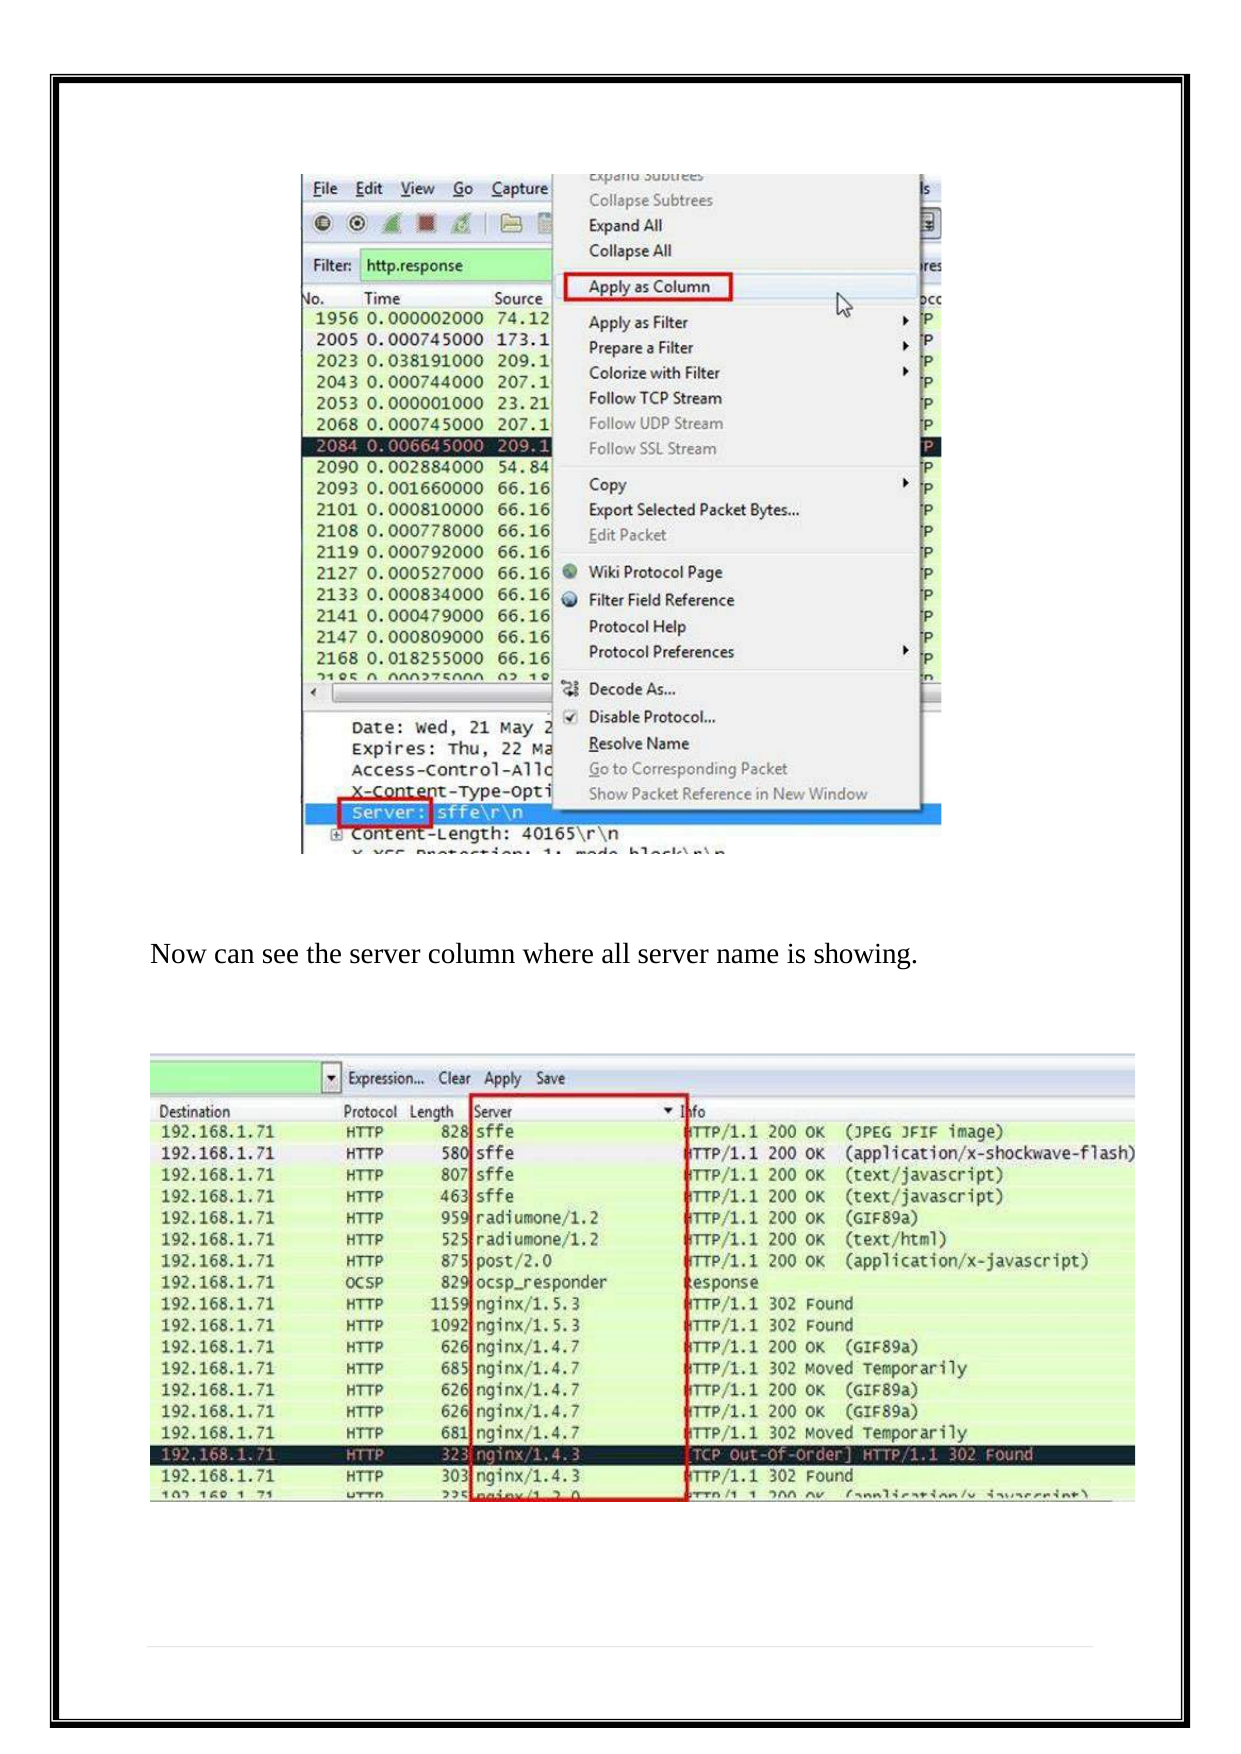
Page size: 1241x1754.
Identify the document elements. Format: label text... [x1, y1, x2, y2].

picture [150, 1053, 1136, 1502]
picture [300, 174, 942, 854]
text Now can see the server column where all server name is showing. [150, 936, 1184, 970]
